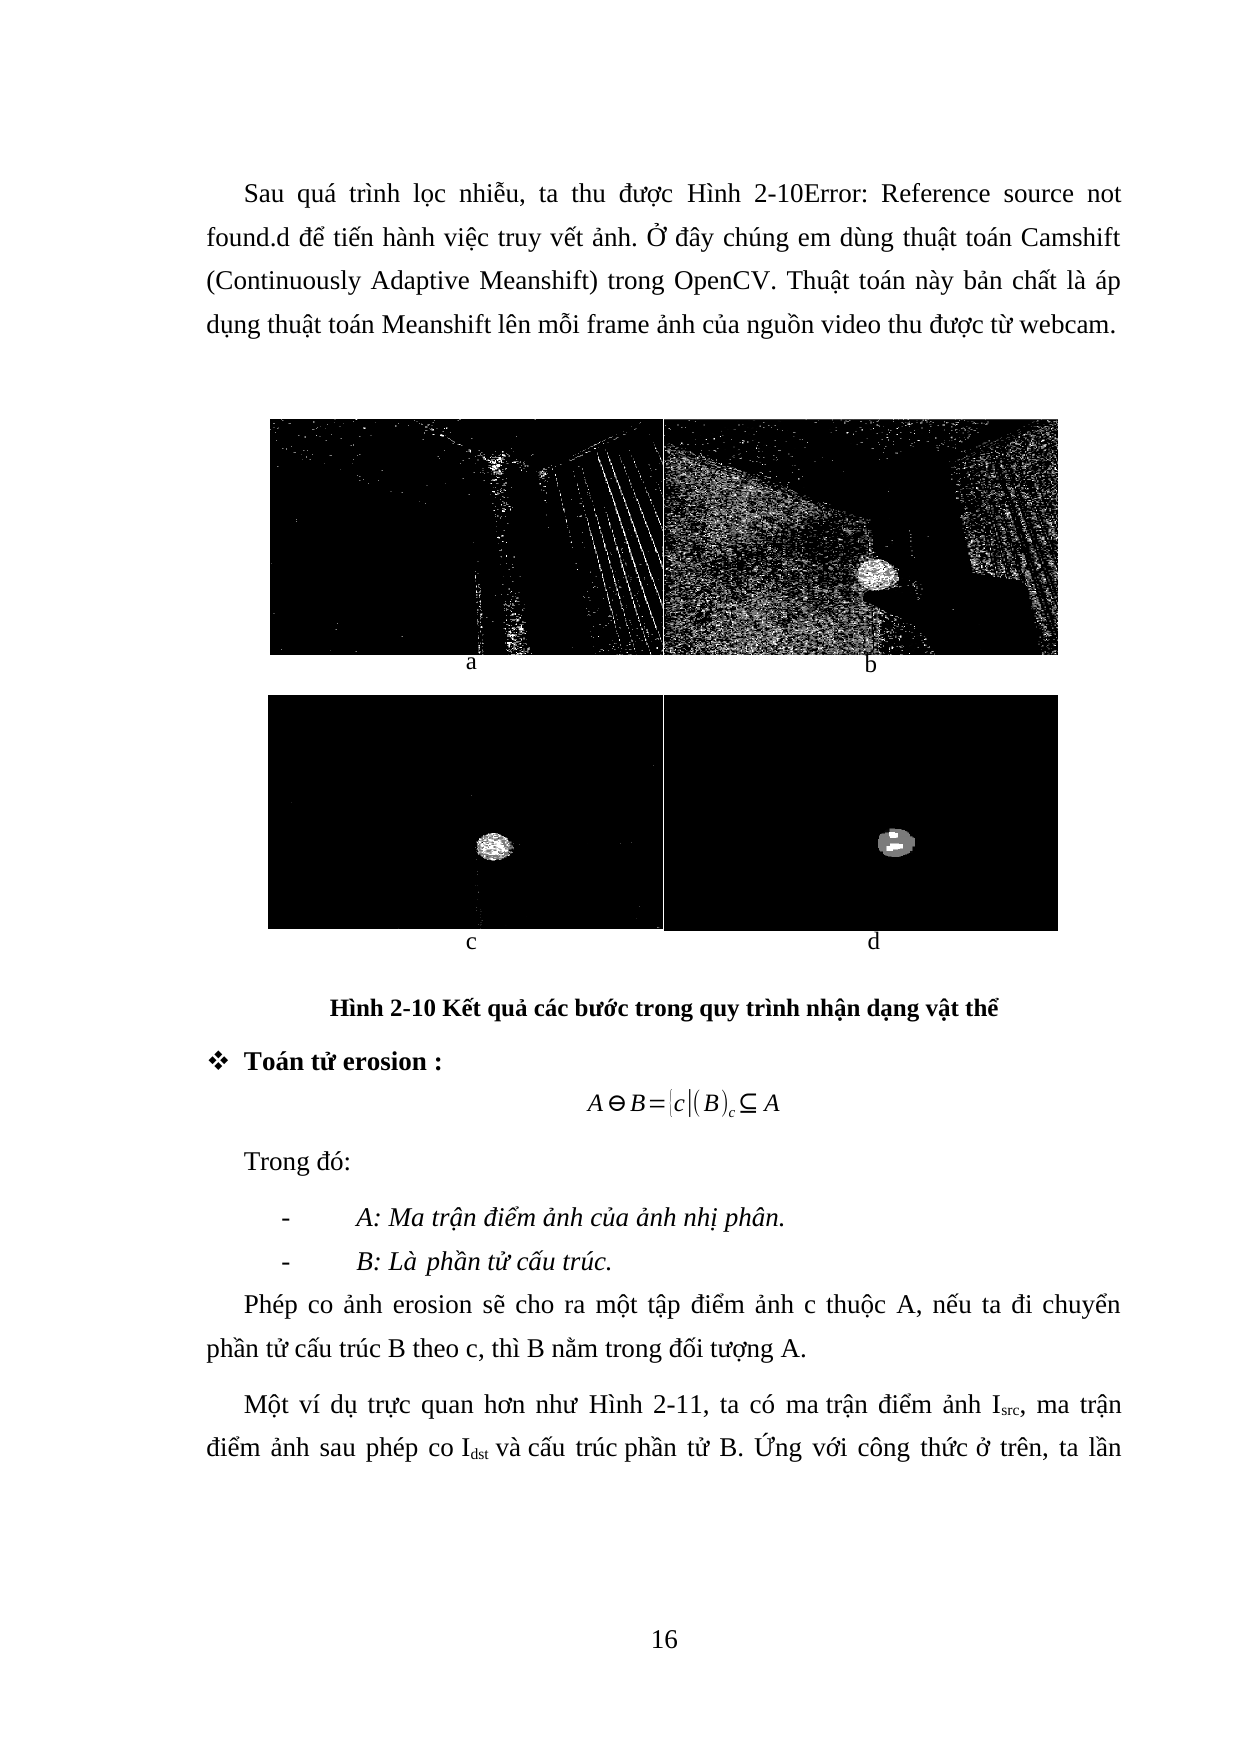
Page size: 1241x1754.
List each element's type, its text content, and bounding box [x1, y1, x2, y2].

text Trong đó: [206, 1145, 1122, 1176]
text Phép co ảnh erosion sẽ cho ra một tập điểm ảnh c thuộc A, nếu ta đi chuyển phần tử cấu trúc B theo c, thì B nằm trong đối tượng A. [206, 1288, 1122, 1363]
picture [268, 695, 663, 929]
text Toán tử erosion : [206, 1045, 1122, 1077]
picture [664, 419, 1058, 655]
subtitle B: Là phần tử cấu trúc. [244, 1245, 1122, 1276]
picture [270, 419, 663, 655]
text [206, 1388, 1122, 1463]
picture [664, 695, 1058, 931]
subtitle A: Ma trận điểm ảnh của ảnh nhị phân. [244, 1201, 1122, 1232]
